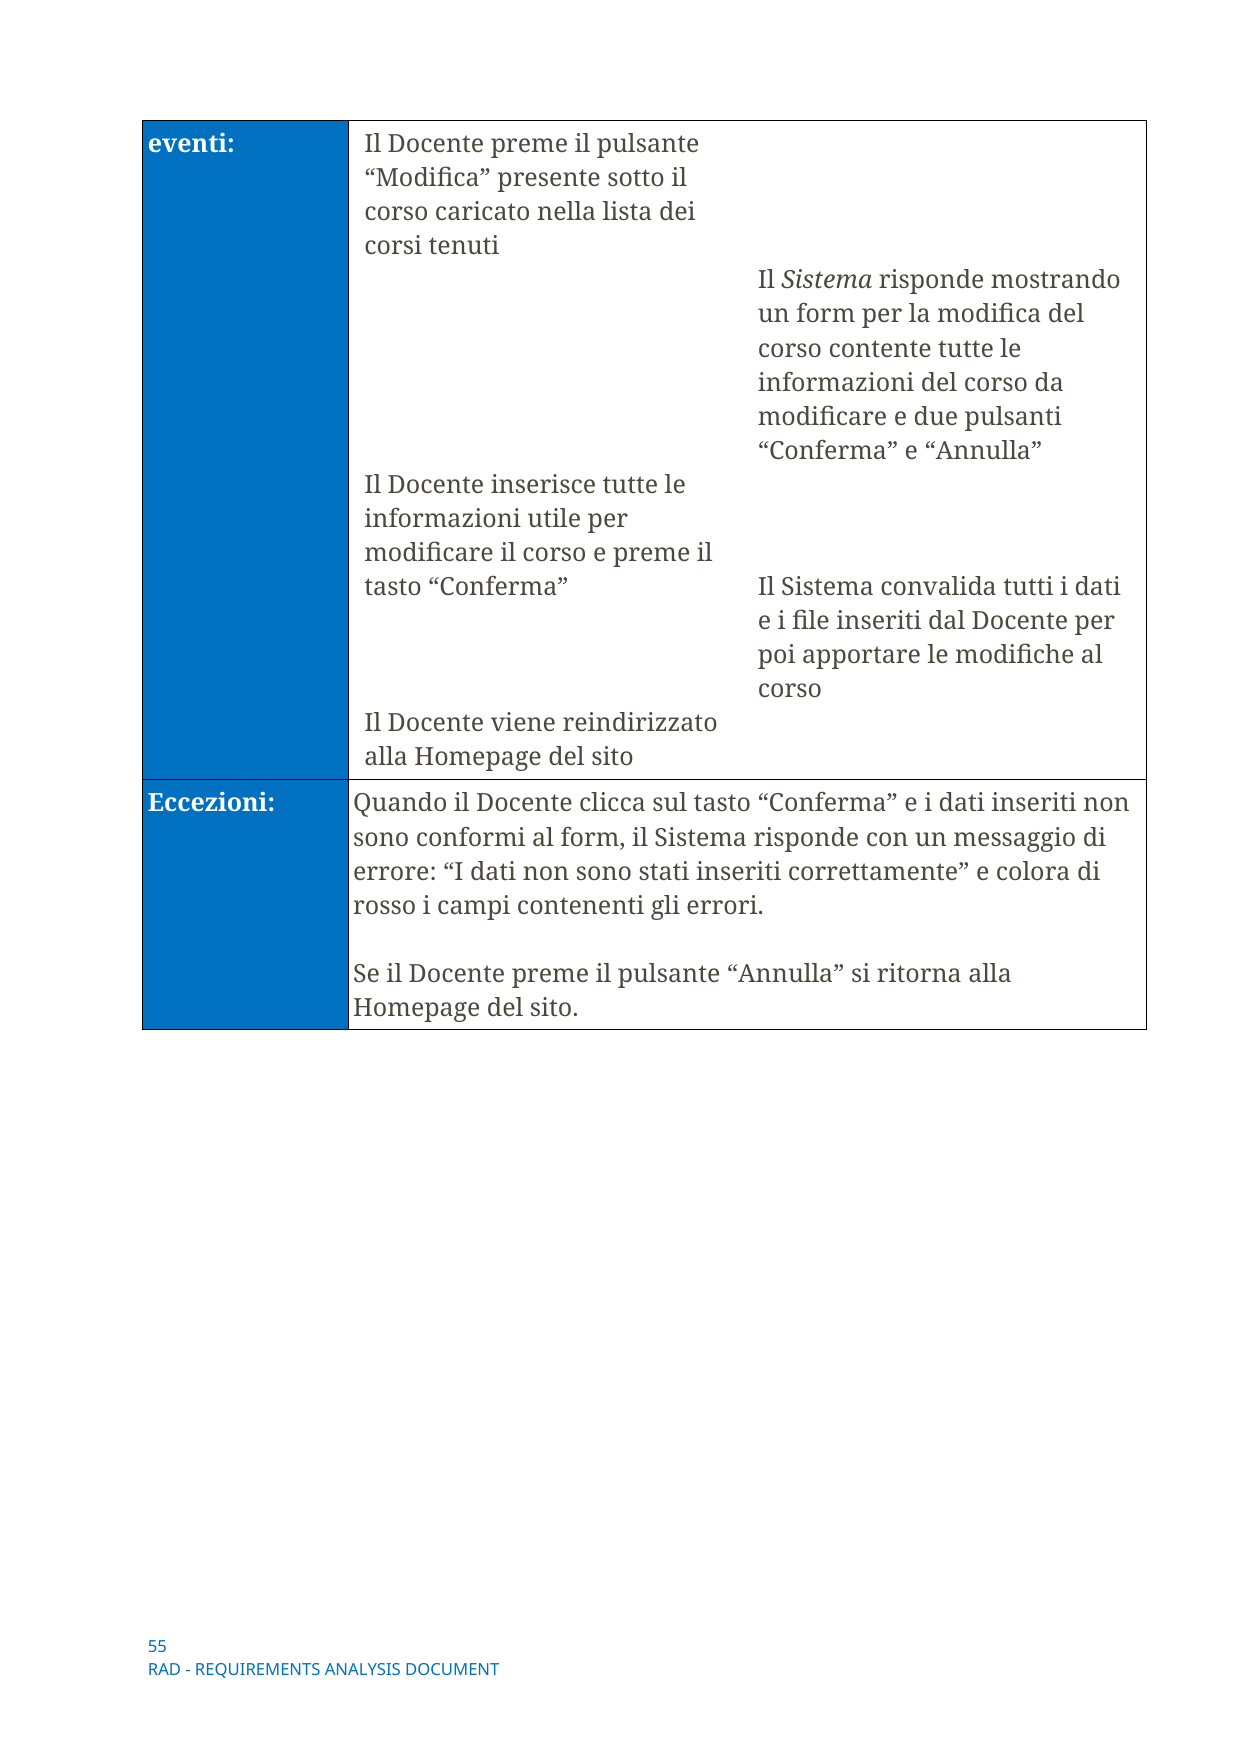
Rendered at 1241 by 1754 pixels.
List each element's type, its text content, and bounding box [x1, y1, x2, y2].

table_cell Eccezioni: [143, 780, 348, 1029]
table_cell Flusso di eventi: [143, 121, 348, 779]
table_cell [349, 121, 1146, 779]
table_cell Quando il Docente clicca sul tasto “Conferma” e i dati inseriti non sono conformi al form, il Sistema risponde con un messaggio di errore: “I dati non sono stati inseriti correttamente” e colora di rosso i campi contenenti gli errori. Se il Docente preme il pulsante “Annulla” si ritorna alla Homepage del sito. [349, 780, 1146, 1029]
